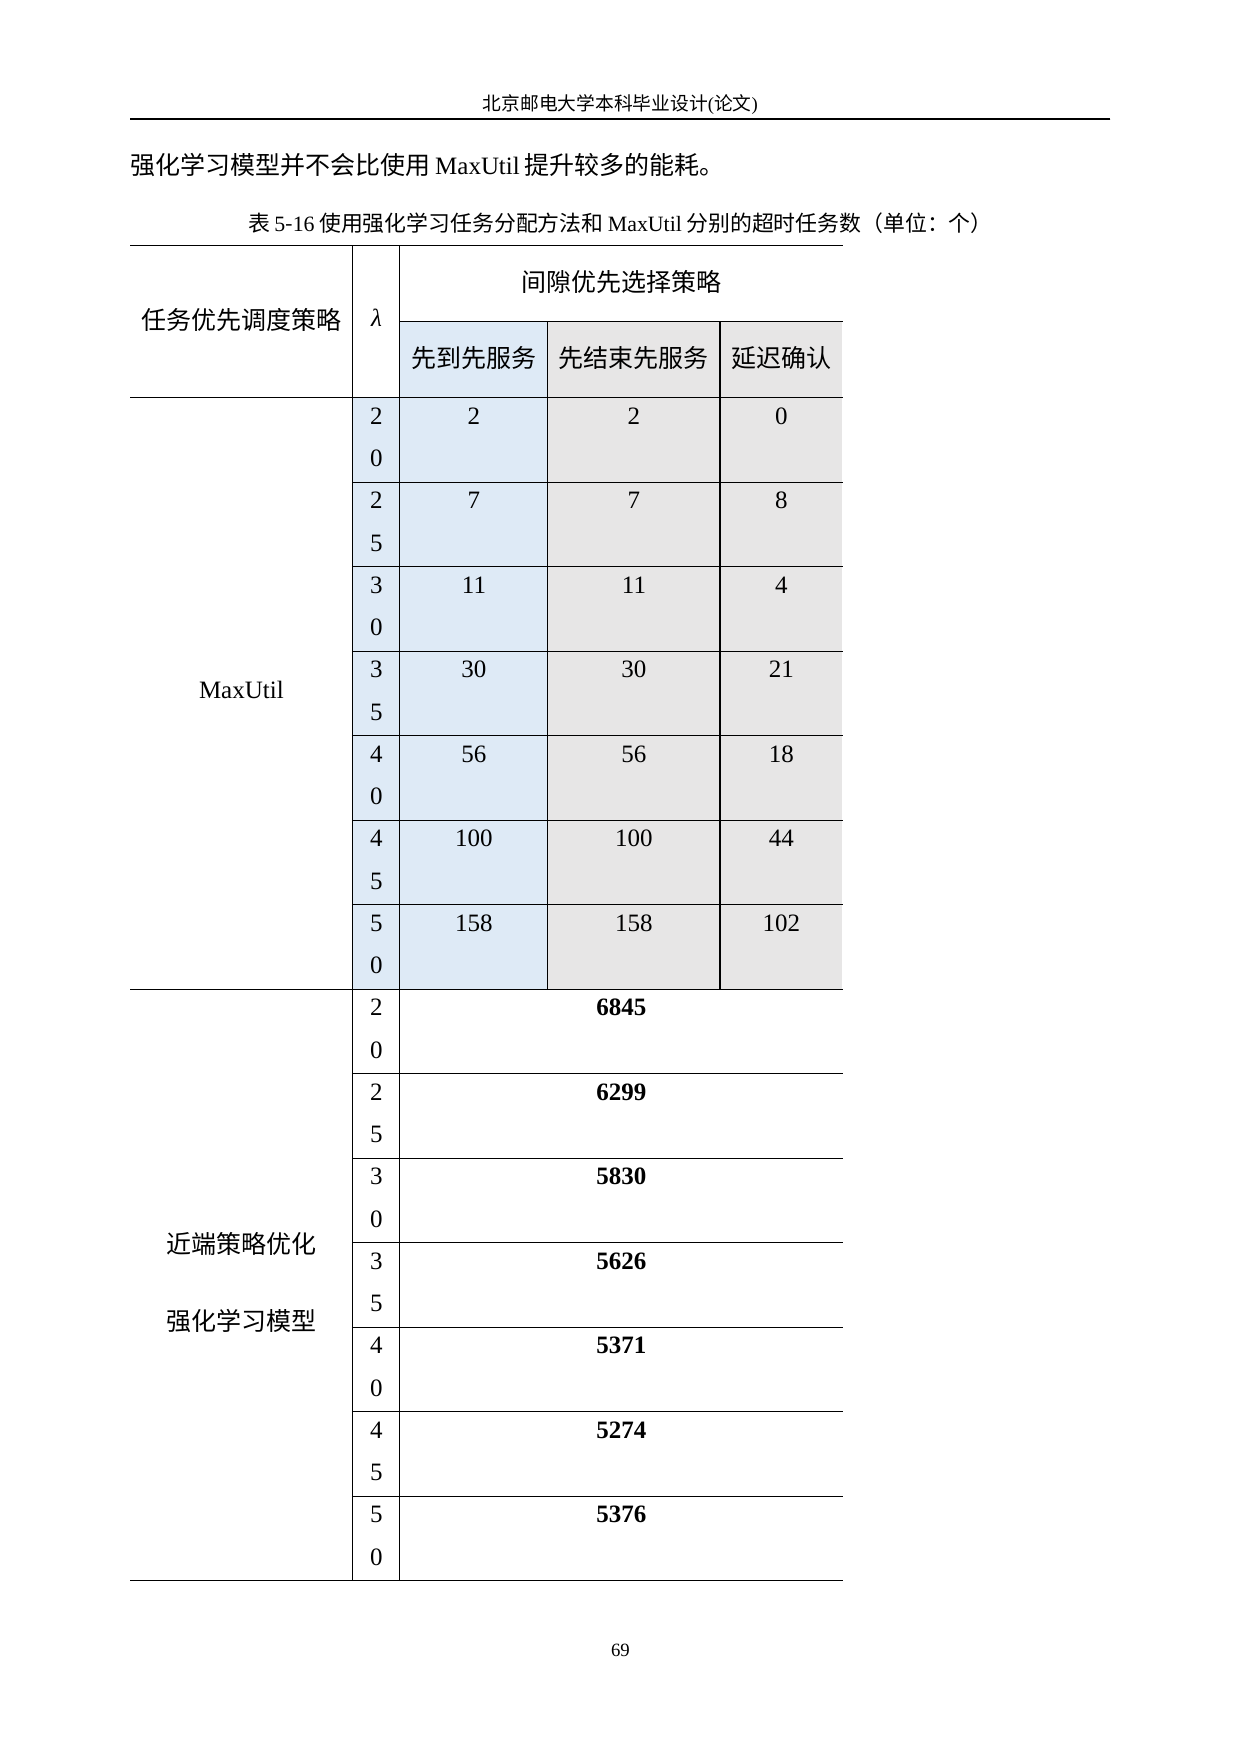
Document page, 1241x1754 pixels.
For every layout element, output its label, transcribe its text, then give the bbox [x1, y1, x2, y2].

table_cell 2 [400, 398, 547, 482]
table_cell 7 [400, 483, 547, 566]
table_cell MaxUtil [130, 398, 352, 989]
table_cell 102 [721, 905, 842, 989]
table_cell 25 [353, 1074, 399, 1158]
table_cell 5376 [400, 1497, 842, 1580]
table_cell 2 [548, 398, 719, 482]
table_cell 158 [400, 905, 547, 989]
table_cell 56 [548, 736, 719, 820]
table_cell 0 [721, 398, 842, 482]
table_cell 延迟确认 [721, 322, 842, 397]
table_cell 56 [400, 736, 547, 820]
table_cell 8 [721, 483, 842, 566]
table_cell 30 [400, 652, 547, 735]
table_cell 40 [353, 1328, 399, 1411]
table_cell 45 [353, 821, 399, 904]
table_cell 11 [548, 567, 719, 651]
table_cell 35 [353, 652, 399, 735]
table_cell 7 [548, 483, 719, 566]
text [130, 130, 1110, 198]
table_cell 20 [353, 398, 399, 482]
table_cell 6299 [400, 1074, 842, 1158]
table_cell 5274 [400, 1412, 842, 1496]
table_cell 4 [721, 567, 842, 651]
table_header 任务优先调度策略 [130, 246, 352, 397]
table_cell 40 [353, 736, 399, 820]
table_cell 5626 [400, 1243, 842, 1327]
table_cell 100 [548, 821, 719, 904]
table_cell 50 [353, 1497, 399, 1580]
table_cell 158 [548, 905, 719, 989]
table_cell 25 [353, 483, 399, 566]
table_cell 5371 [400, 1328, 842, 1411]
table_cell 6845 [400, 990, 842, 1073]
table_cell 20 [353, 990, 399, 1073]
table_cell 21 [721, 652, 842, 735]
table_cell 35 [353, 1243, 399, 1327]
table_cell 先结束先服务 [548, 322, 719, 397]
table_cell 44 [721, 821, 842, 904]
table_cell 5830 [400, 1159, 842, 1242]
table_cell 30 [548, 652, 719, 735]
table_cell 100 [400, 821, 547, 904]
table_cell 18 [721, 736, 842, 820]
table_header [353, 246, 399, 397]
table_cell 30 [353, 567, 399, 651]
table_cell 45 [353, 1412, 399, 1496]
table_cell 近端策略优化 强化学习模型 [130, 990, 352, 1580]
table_cell 30 [353, 1159, 399, 1242]
table_cell 50 [353, 905, 399, 989]
table_cell 11 [400, 567, 547, 651]
table_header 间隙优先选择策略 [400, 246, 842, 321]
table_cell 先到先服务 [400, 322, 547, 397]
